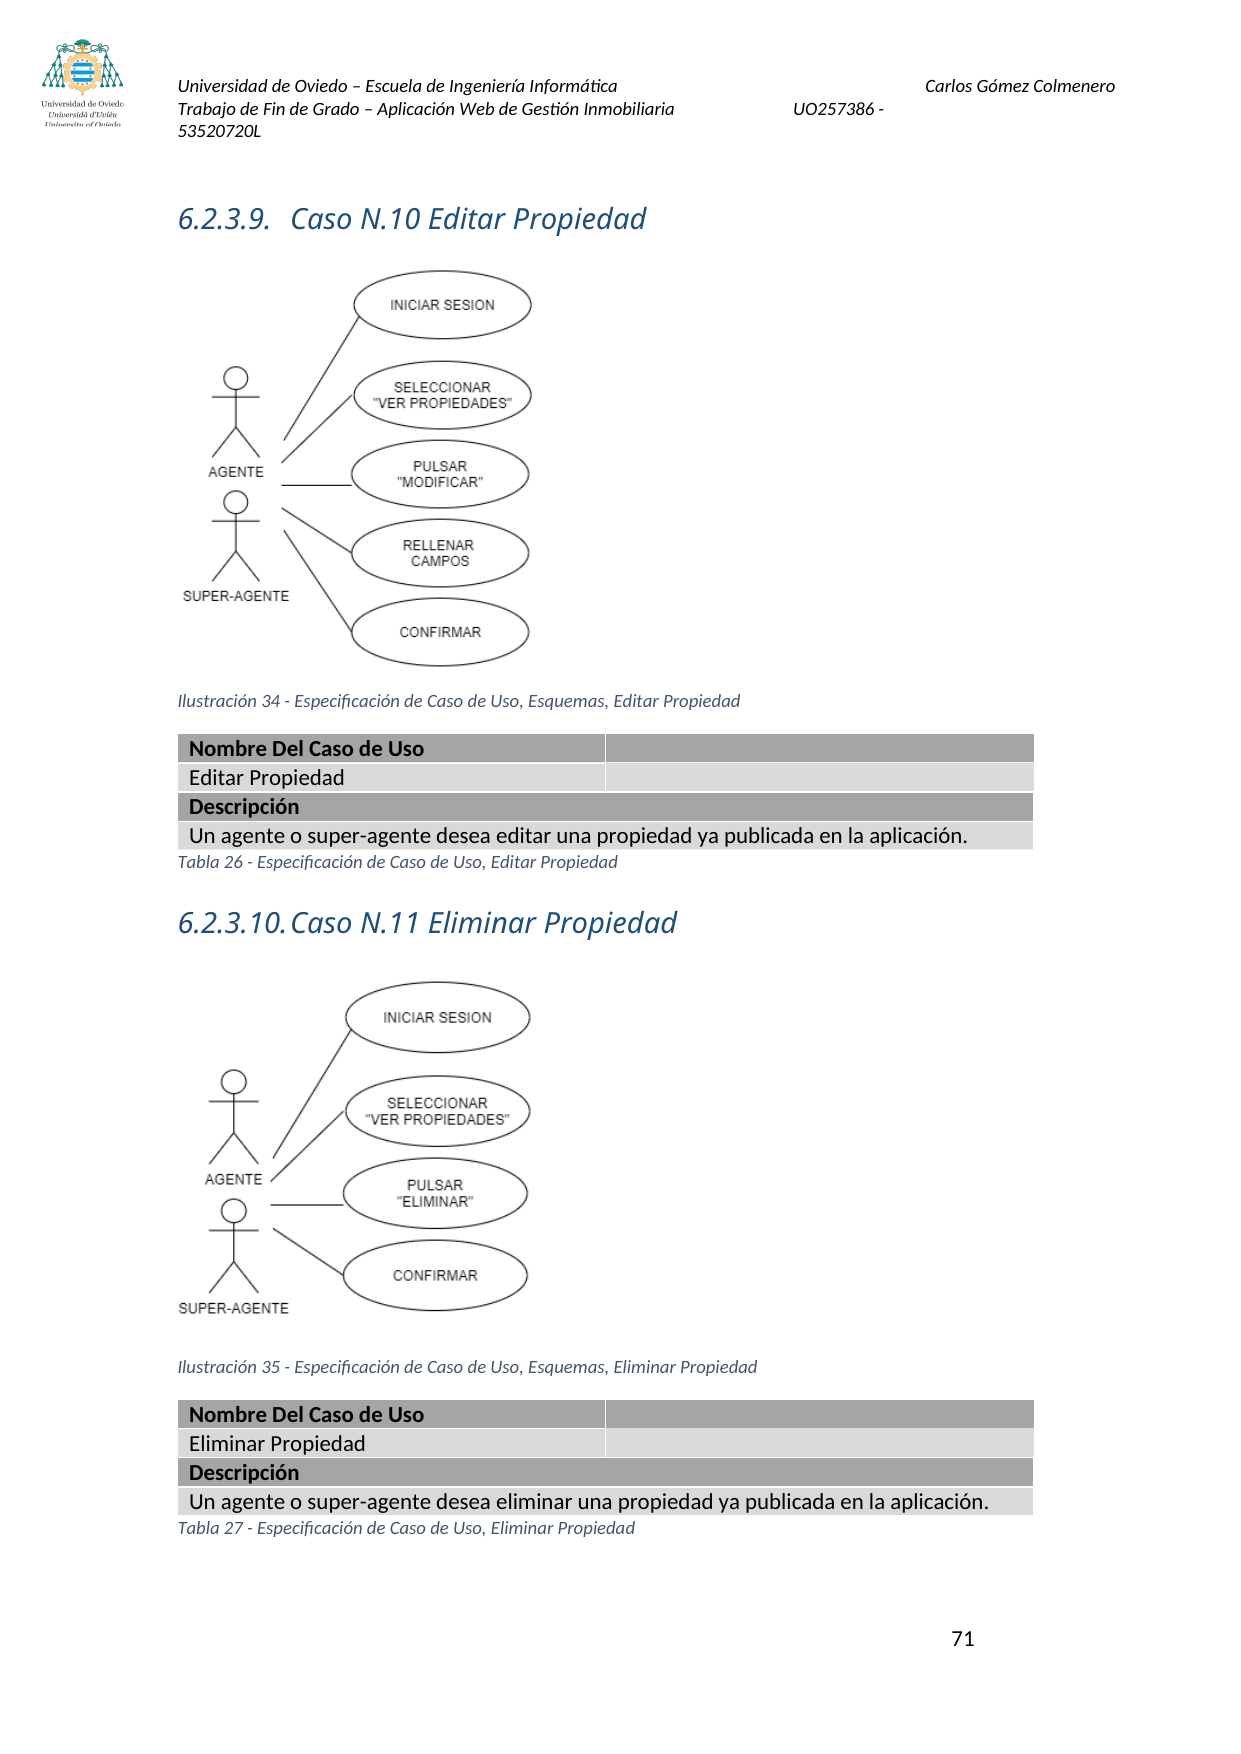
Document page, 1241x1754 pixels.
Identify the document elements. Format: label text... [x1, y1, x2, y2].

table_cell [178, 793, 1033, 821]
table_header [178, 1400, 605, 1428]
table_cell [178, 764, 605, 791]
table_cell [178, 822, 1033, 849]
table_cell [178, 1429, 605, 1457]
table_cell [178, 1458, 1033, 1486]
subtitle Caso N.11 Eliminar Propiedad [177, 903, 974, 942]
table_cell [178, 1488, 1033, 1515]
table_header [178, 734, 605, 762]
picture [177, 266, 540, 671]
picture [177, 970, 540, 1337]
picture [36, 38, 124, 126]
subtitle Caso N.10 Editar Propiedad [177, 199, 974, 238]
